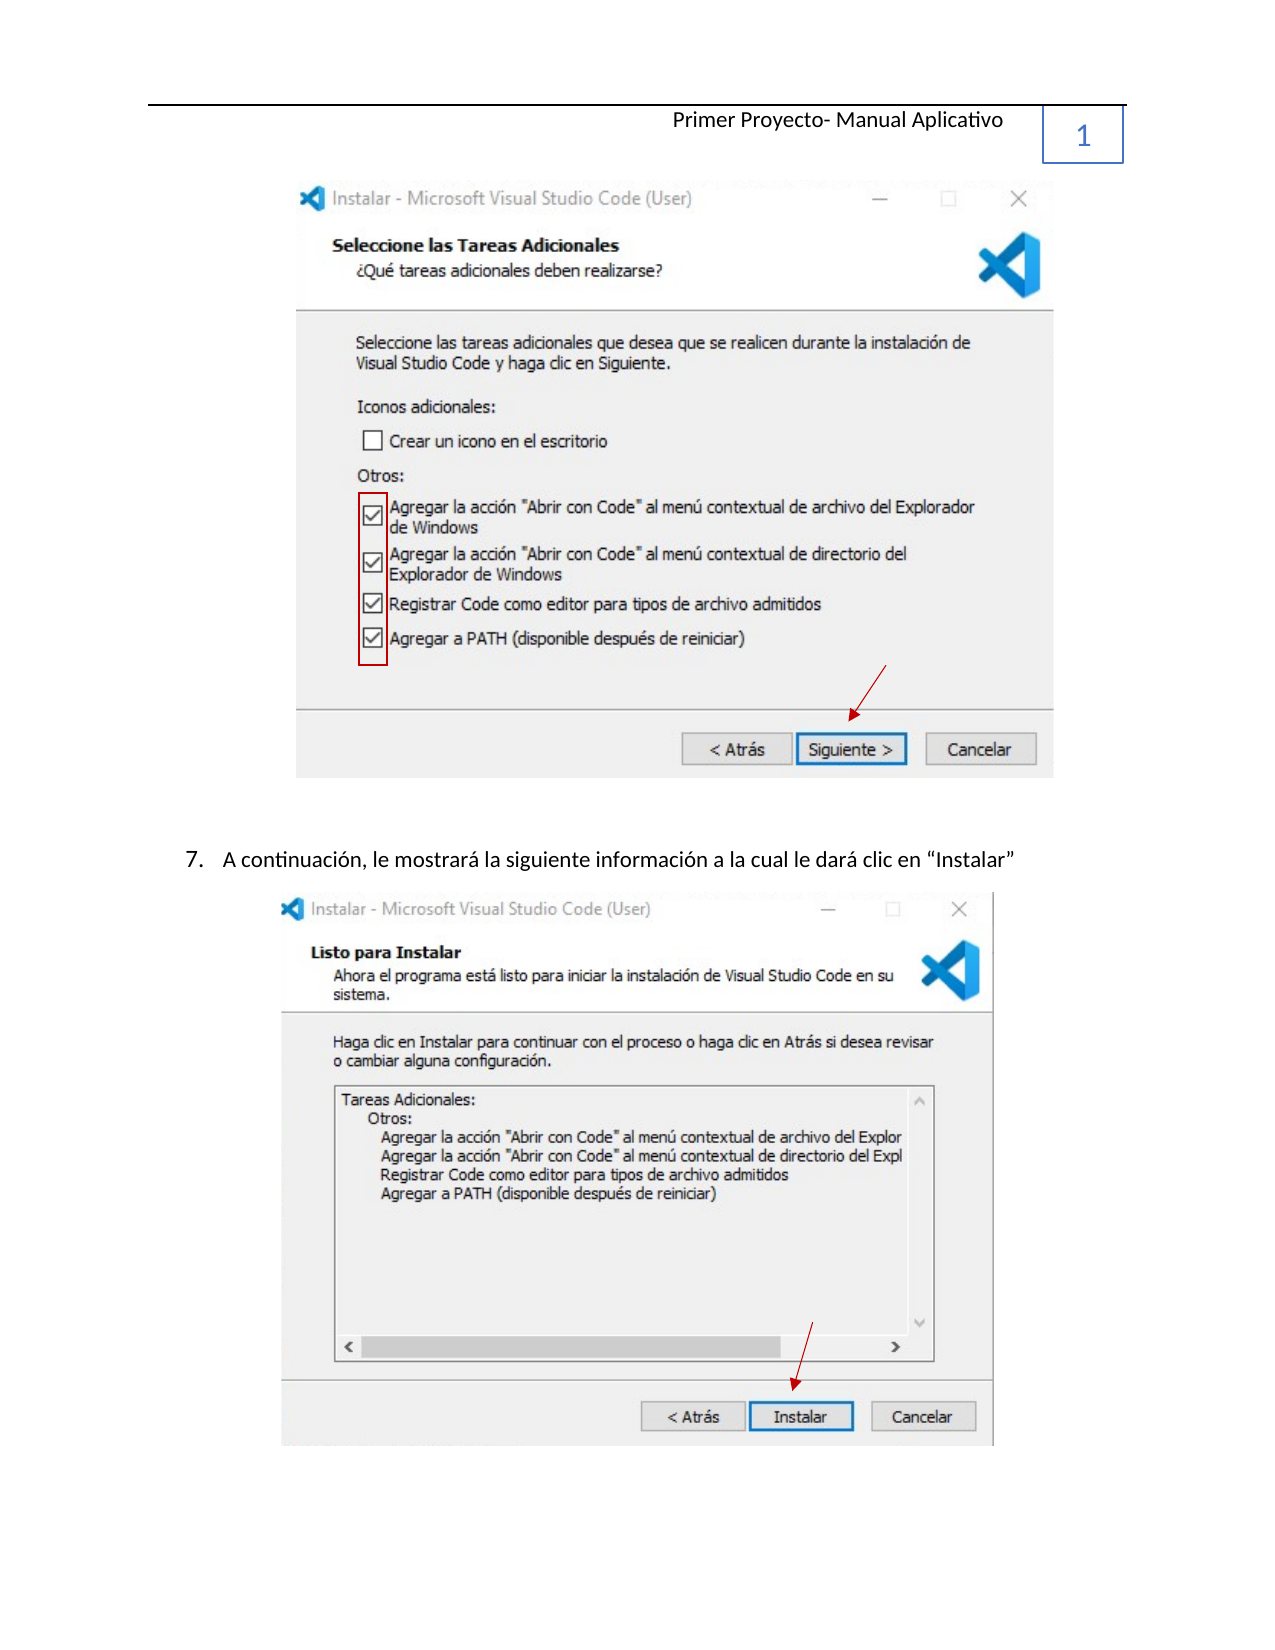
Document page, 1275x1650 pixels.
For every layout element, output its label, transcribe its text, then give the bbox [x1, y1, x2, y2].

list A continuación, le mostrará la siguiente información a la cual le dará clic en “Instalar” [185, 843, 1127, 873]
picture [281, 892, 994, 1446]
picture [296, 180, 1054, 778]
